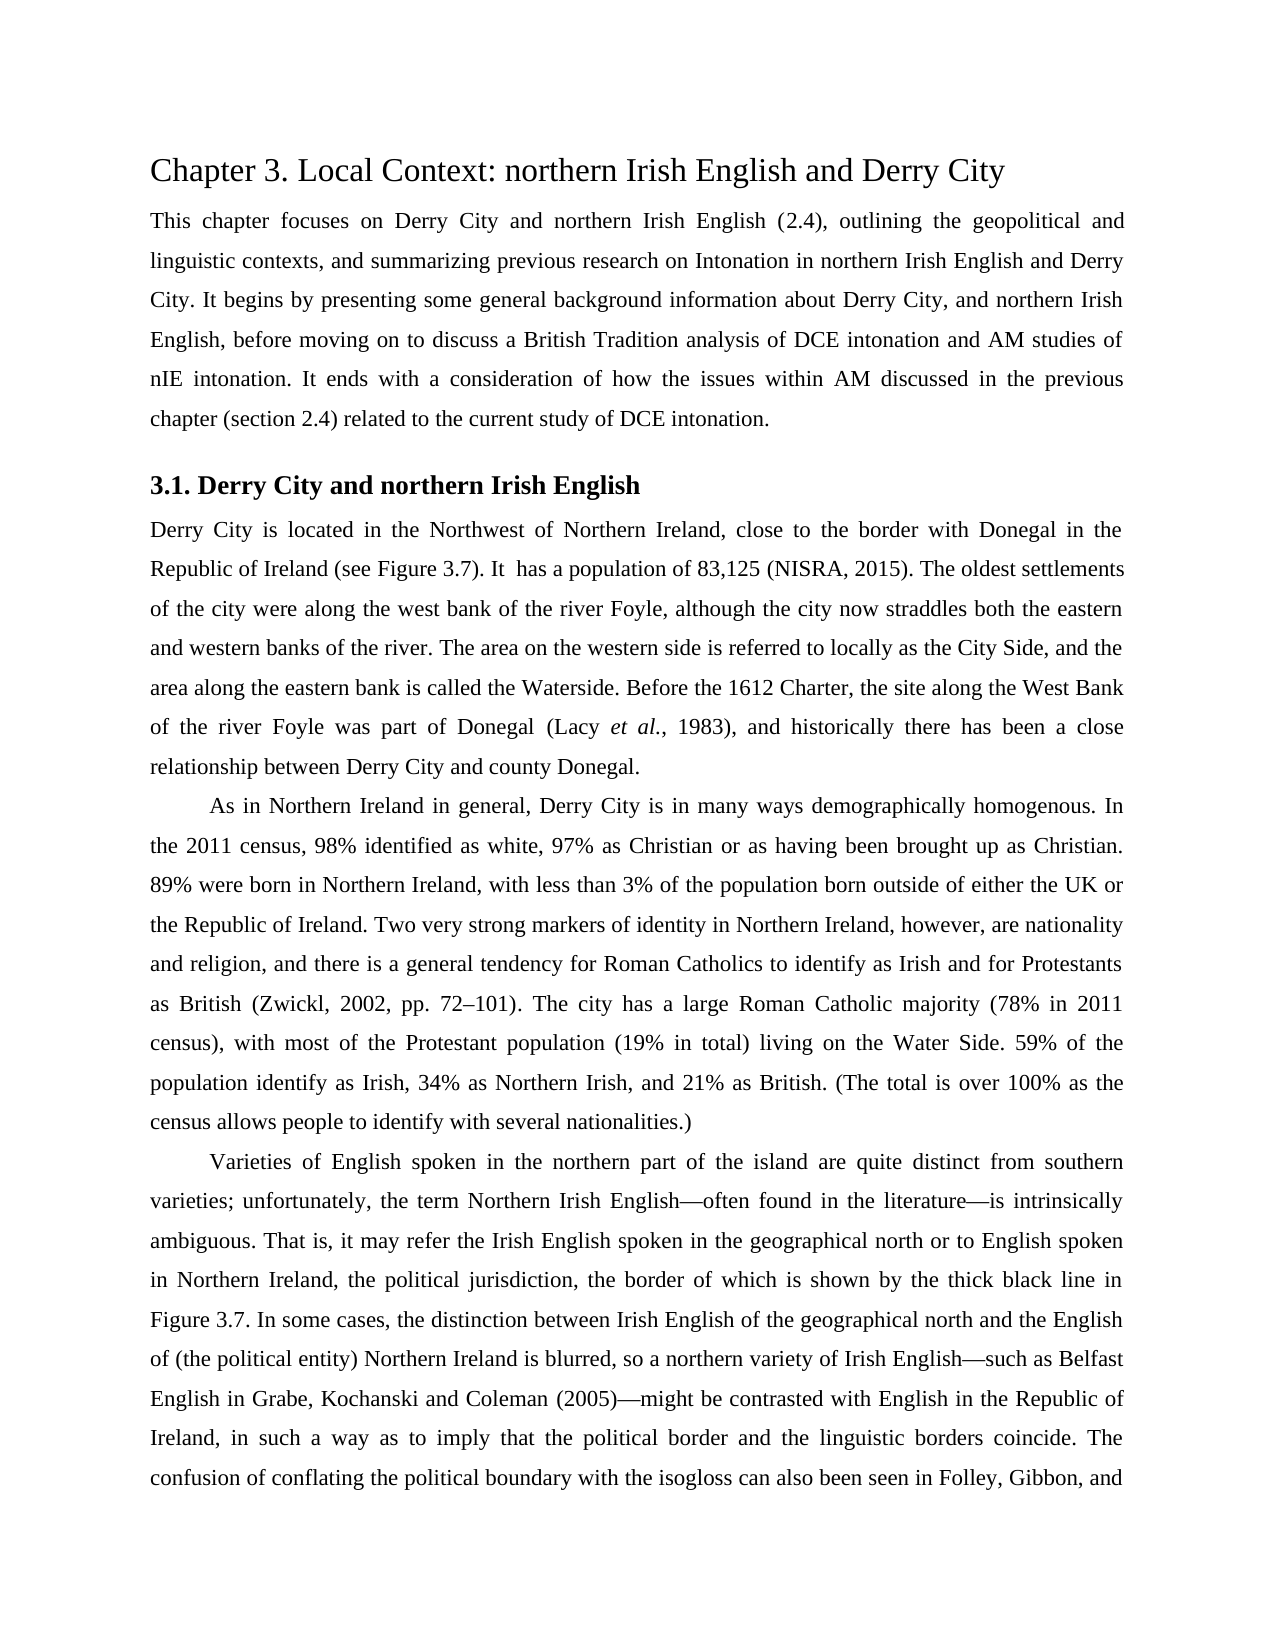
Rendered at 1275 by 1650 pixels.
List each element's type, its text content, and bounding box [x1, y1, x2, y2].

text This chapter focuses on Derry City and northern Irish English (2.4), outlining the geopolitical and linguistic contexts, and summarizing previous research on Intonation in northern Irish English and Derry City. It begins by presenting some general background information about Derry City, and northern Irish English, before moving on to discuss a British Tradition analysis of DCE intonation and AM studies of nIE intonation. It ends with a consideration of how the issues within AM discussed in the previous chapter (section 2.4) related to the current study of DCE intonation. [150, 207, 1125, 431]
subtitle Local Context: northern Irish English and Derry City [150, 150, 1125, 188]
text As in Northern Ireland in general, Derry City is in many ways demographically homogenous. In the 2011 census, 98% identified as white, 97% as Christian or as having been brought up as Christian. 89% were born in Northern Ireland, with less than 3% of the population born outside of either the UK or the Republic of Ireland. Two very strong markers of identity in Northern Ireland, however, are nationality and religion, and there is a general tendency for Roman Catholics to identify as Irish and for Protestants as British (Zwickl, 2002, pp. 72–101). The city has a large Roman Catholic majority (78% in 2011 census), with most of the Protestant population (19% in total) living on the Water Side. 59% of the population identify as Irish, 34% as Northern Irish, and 21% as British. (The total is over 100% as the census allows people to identify with several nationalities.) [150, 792, 1125, 1134]
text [150, 1148, 1125, 1490]
subtitle Derry City and northern Irish English [150, 469, 1125, 501]
